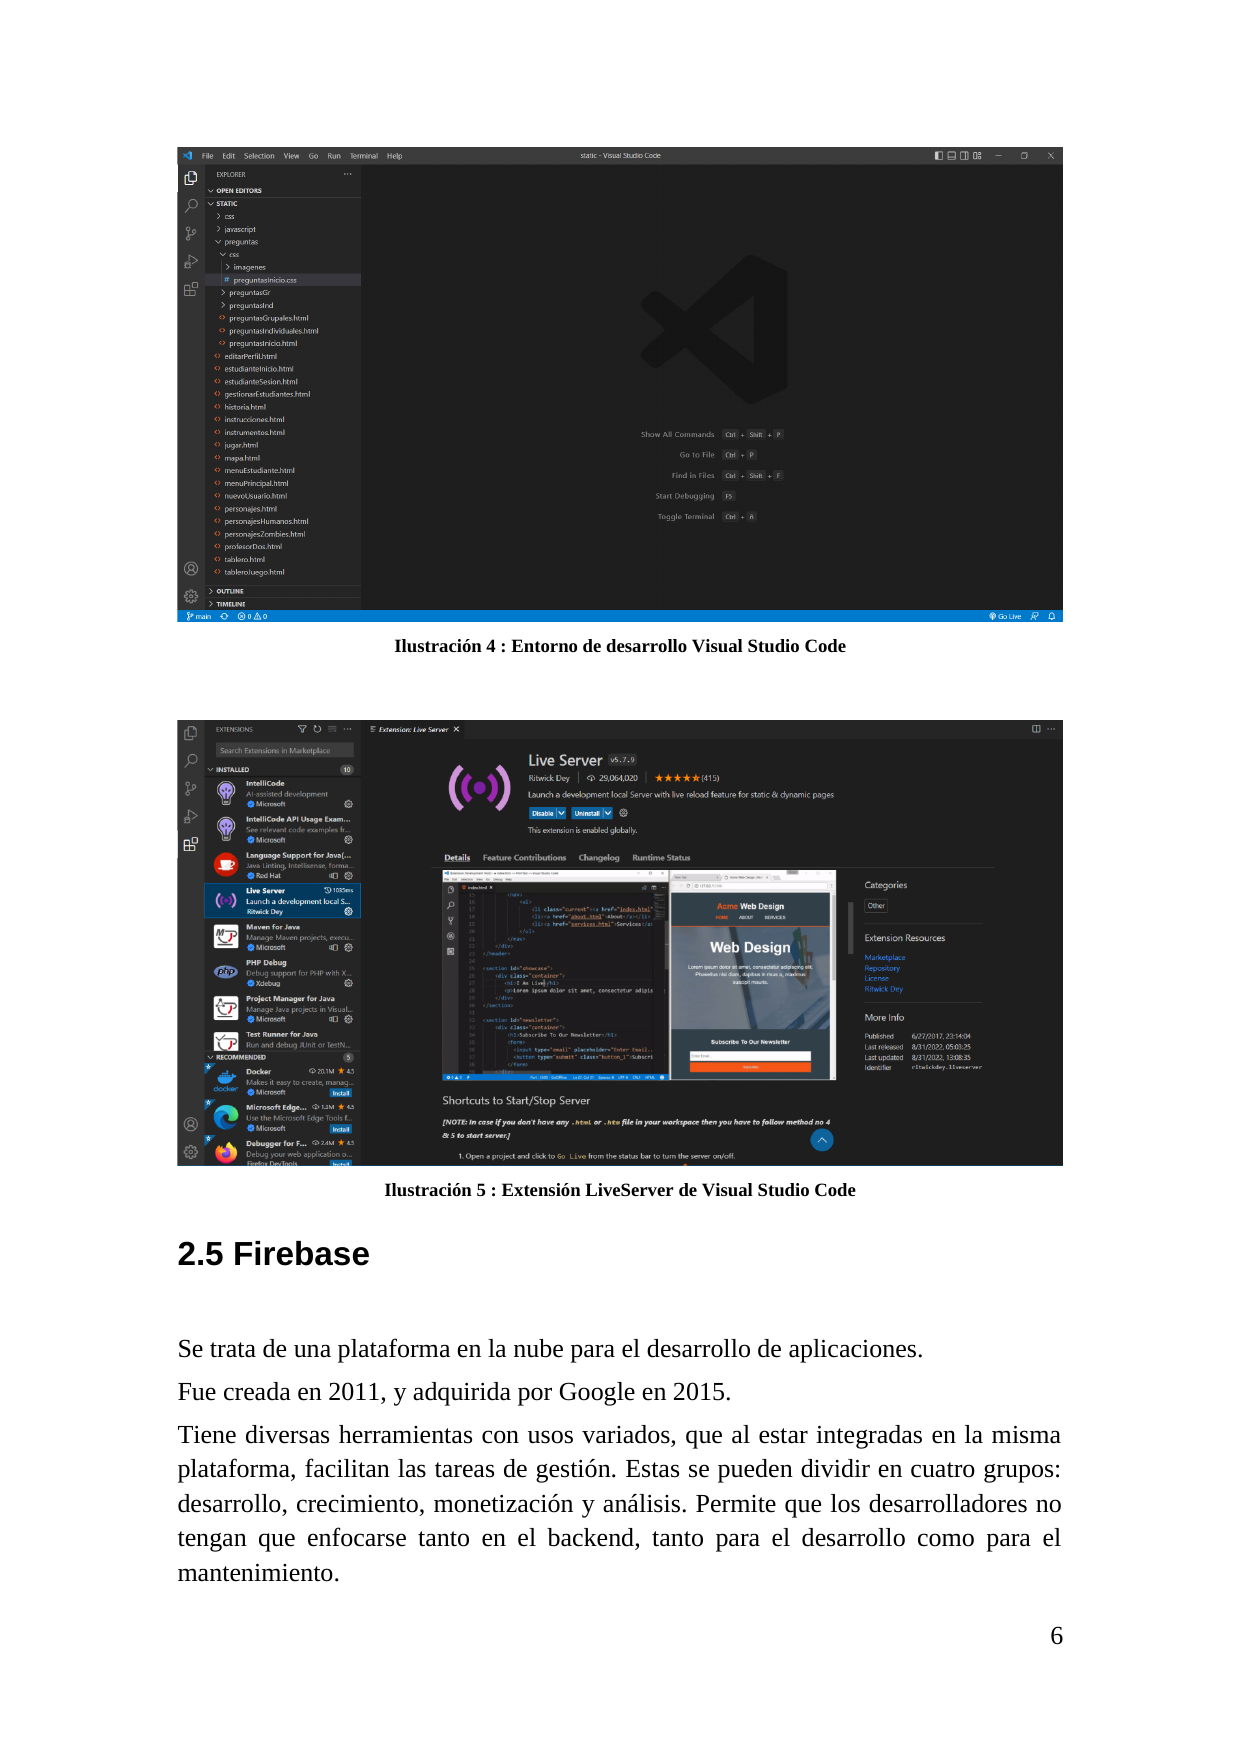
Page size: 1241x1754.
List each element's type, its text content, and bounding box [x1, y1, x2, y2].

picture [177, 147, 1063, 622]
text Ilustración 5 : Extensión LiveServer de Visual Studio Code [177, 1179, 1063, 1200]
text Fue creada en 2011, y adquirida por Google en 2015. [177, 1376, 1063, 1406]
text Ilustración 4 : Entorno de desarrollo Visual Studio Code [177, 635, 1063, 656]
picture [177, 720, 1063, 1166]
text Tiene diversas herramientas con usos variados, que al estar integradas en la misma plataforma, facilitan las tareas de gestión. Estas se pueden dividir en cuatro grupos: desarrollo, crecimiento, monetización y análisis. Permite que los desarrolladores no tengan que enfocarse tanto en el backend, tanto para el desarrollo como para el mantenimiento. [177, 1419, 1063, 1587]
text Se trata de una plataforma en la nube para el desarrollo de aplicaciones. [177, 1333, 1063, 1363]
subtitle 2.5 Firebase [177, 1233, 1063, 1272]
